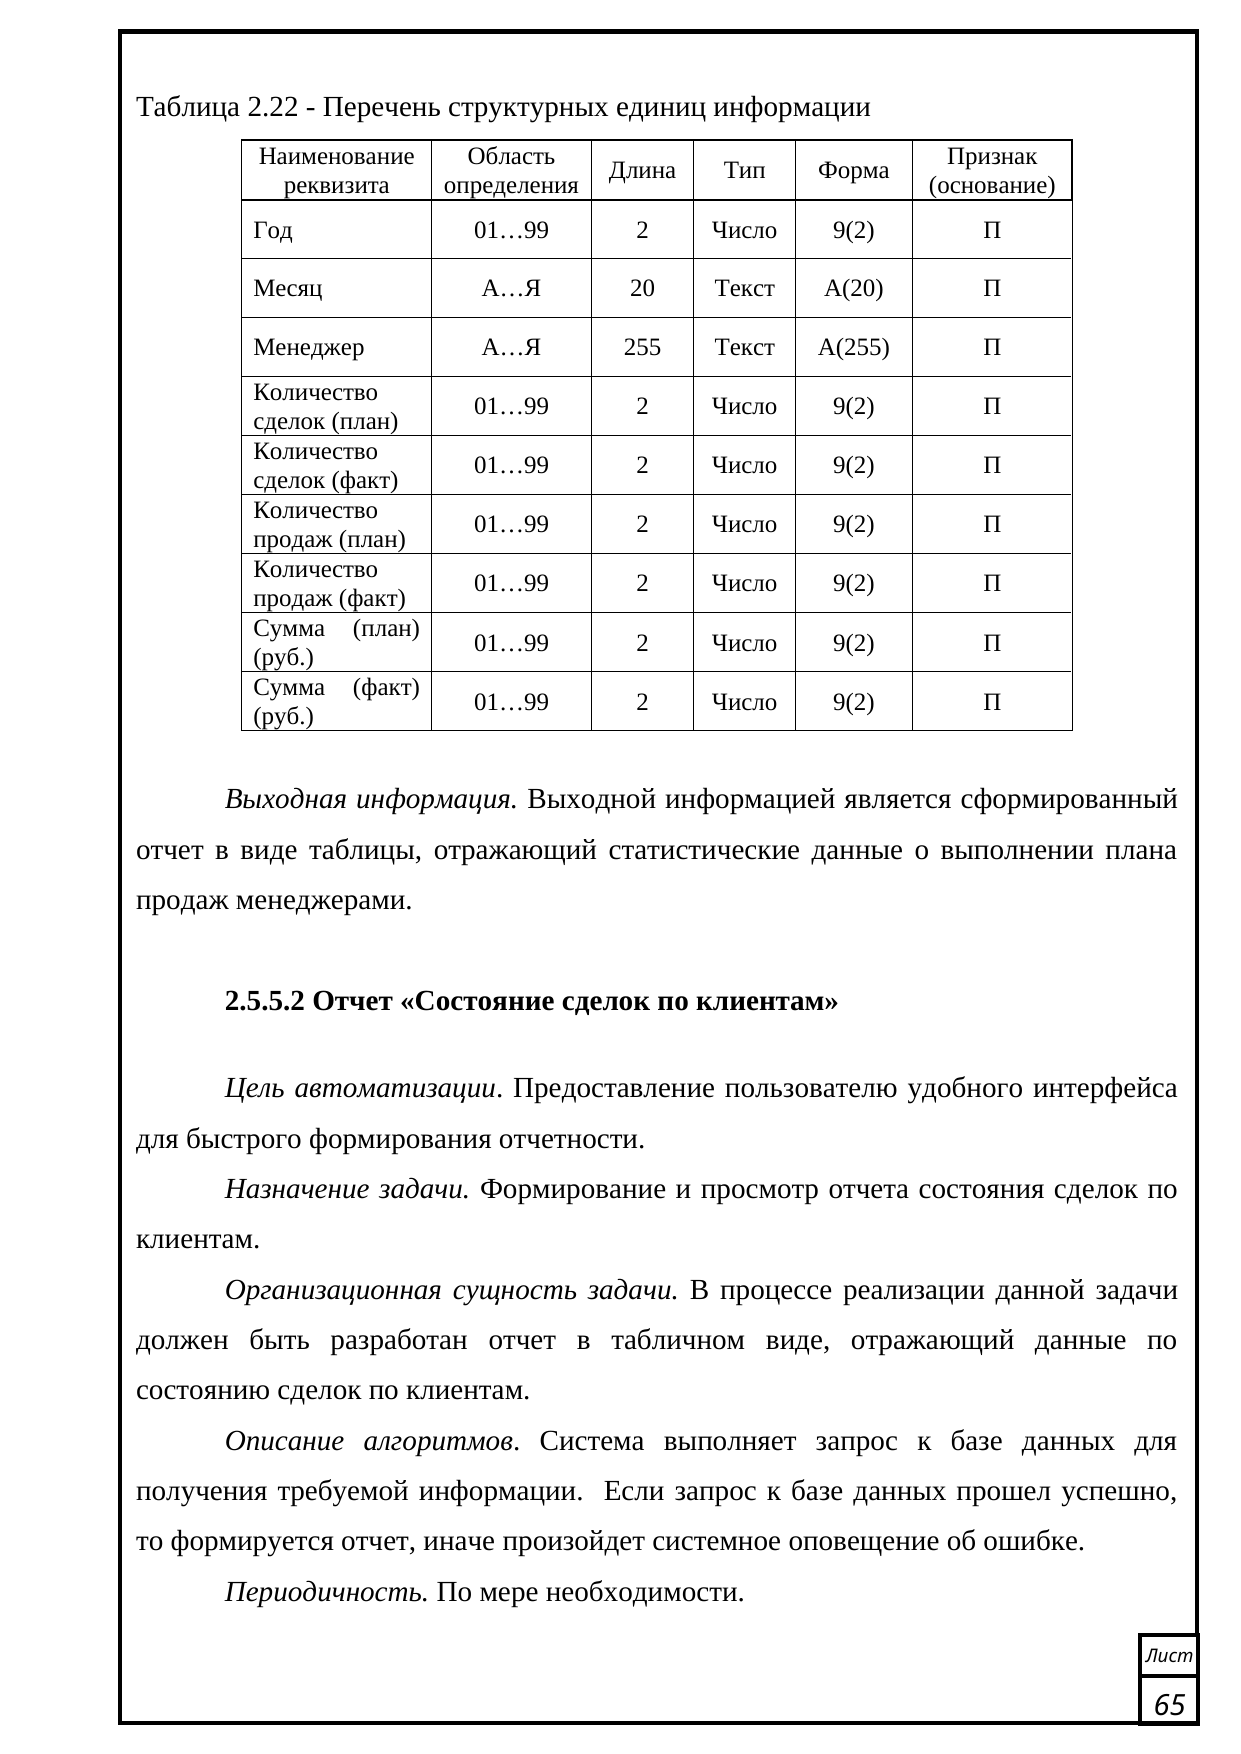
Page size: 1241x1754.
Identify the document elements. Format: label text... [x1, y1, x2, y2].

table_cell П [913, 317, 1072, 376]
table_cell Количество продаж (факт) [242, 554, 431, 612]
table_cell П [913, 612, 1072, 671]
table_cell Сумма (факт) (руб.) [242, 672, 431, 730]
table_cell 9(2) [796, 613, 912, 671]
table_cell Текст [694, 259, 795, 317]
table_cell Сумма (план) (руб.) [242, 613, 431, 671]
table_cell 01…99 [432, 613, 591, 671]
text Выходная информация. Выходной информацией является сформированный отчет в виде таблицы, отражающий статистические данные о выполнении плана продаж менеджерами. [136, 781, 1178, 916]
table_cell 2 [592, 672, 693, 730]
table_cell А…Я [432, 318, 591, 376]
table_cell Менеджер [242, 318, 431, 376]
table_cell П [913, 201, 1072, 258]
table_cell Число [694, 436, 795, 494]
table_cell 9(2) [796, 436, 912, 494]
table_cell Год [242, 201, 431, 258]
text Таблица 2.22 - Перечень структурных единиц информации [136, 89, 1178, 122]
text Описание алгоритмов. Система выполняет запрос к базе данных для получения требуемой информации. Если запрос к базе данных прошел успешно, то формируется отчет, иначе произойдет системное оповещение об ошибке. [136, 1423, 1178, 1557]
table_cell Число [694, 672, 795, 730]
table_cell 9(2) [796, 201, 912, 258]
table_header Наименование реквизита [242, 141, 431, 198]
text Цель автоматизации. Предоставление пользователю удобного интерфейса для быстрого формирования отчетности. [136, 1071, 1178, 1154]
table_cell Число [694, 495, 795, 553]
table_cell 2 [592, 201, 693, 258]
table_cell П [913, 258, 1072, 317]
table_cell 01…99 [432, 377, 591, 435]
table_cell 9(2) [796, 495, 912, 553]
table_cell 9(2) [796, 672, 912, 730]
table_cell 2 [592, 436, 693, 494]
table_cell 01…99 [432, 436, 591, 494]
table_cell 01…99 [432, 201, 591, 258]
table_cell П [913, 671, 1072, 730]
table_cell Количество сделок (план) [242, 377, 431, 435]
table_cell П [913, 553, 1072, 612]
table_cell 9(2) [796, 377, 912, 435]
table_cell А(20) [796, 259, 912, 317]
table_cell 2 [592, 554, 693, 612]
table_cell Число [694, 613, 795, 671]
table_header Форма [796, 141, 912, 198]
text Назначение задачи. Формирование и просмотр отчета состояния сделок по клиентам. [136, 1171, 1178, 1255]
text Периодичность. По мере необходимости. [136, 1574, 1178, 1607]
table_cell 2 [592, 613, 693, 671]
table_cell 2 [592, 495, 693, 553]
table_cell А(255) [796, 318, 912, 376]
table_cell Число [694, 377, 795, 435]
text Организационная сущность задачи. В процессе реализации данной задачи должен быть разработан отчет в табличном виде, отражающий данные по состоянию сделок по клиентам. [136, 1272, 1178, 1406]
table_header Длина [592, 141, 693, 198]
table_cell Количество продаж (план) [242, 495, 431, 553]
table_cell Месяц [242, 259, 431, 317]
table_cell 20 [592, 259, 693, 317]
table_cell 9(2) [796, 554, 912, 612]
table_cell 01…99 [432, 495, 591, 553]
table_cell Количество сделок (факт) [242, 436, 431, 494]
table_cell 2 [592, 377, 693, 435]
table_header Признак (основание) [913, 141, 1071, 198]
table_cell П [913, 376, 1072, 435]
table_cell 01…99 [432, 672, 591, 730]
table_cell 01…99 [432, 554, 591, 612]
table_cell Число [694, 554, 795, 612]
table_cell А…Я [432, 259, 591, 317]
table_cell Текст [694, 318, 795, 376]
table_header Тип [694, 141, 795, 198]
table_cell П [913, 435, 1072, 494]
table_cell 255 [592, 318, 693, 376]
table_cell П [913, 494, 1072, 553]
subtitle 2.5.5.2 Отчет «Состояние сделок по клиентам» [136, 983, 1178, 1016]
table_header Область определения [432, 141, 591, 198]
table_cell Число [694, 201, 795, 258]
